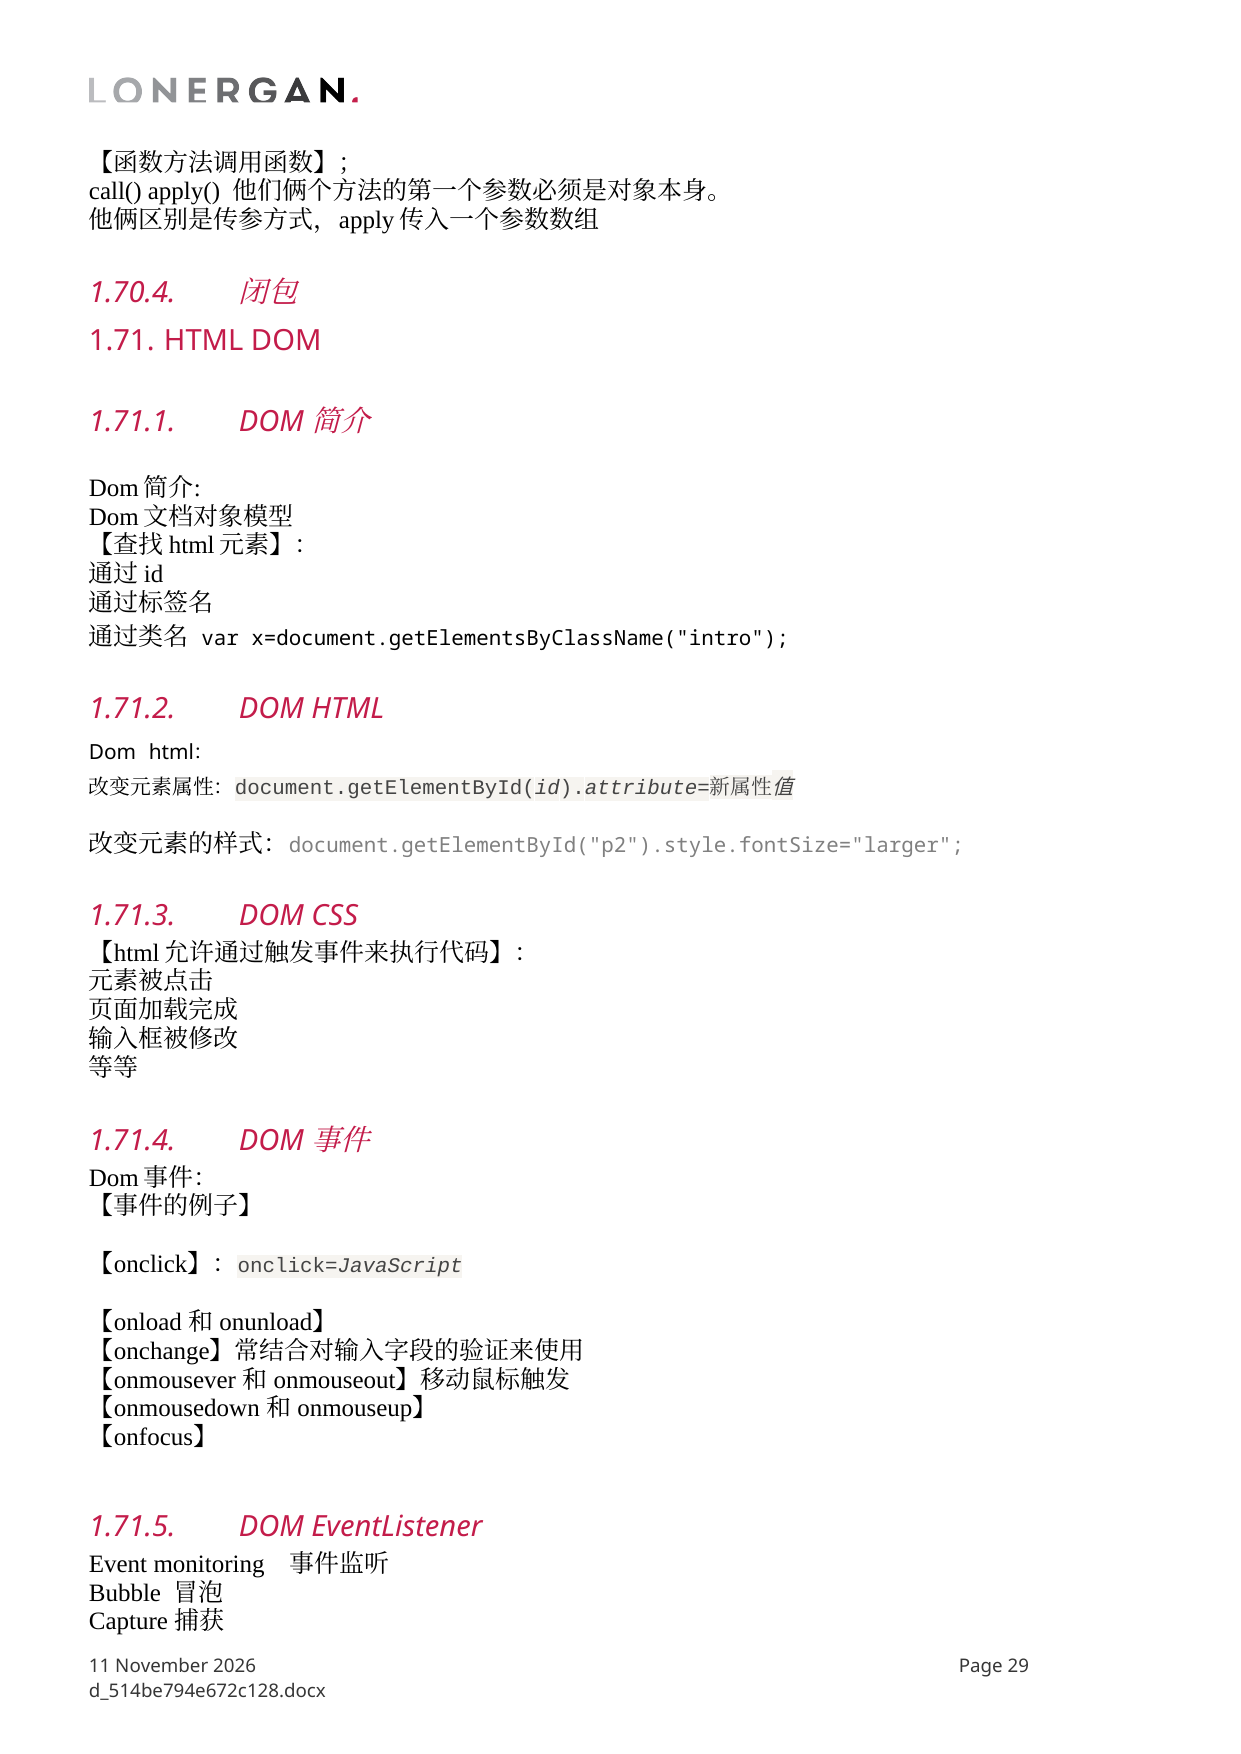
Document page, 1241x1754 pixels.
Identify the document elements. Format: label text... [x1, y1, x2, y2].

text Capture 捕获 [89, 1606, 1152, 1635]
text Dom简介: [89, 473, 1152, 502]
text 通过标签名 [89, 588, 1152, 617]
text Dom html： [89, 731, 1152, 766]
subtitle 闭包 [89, 269, 1155, 311]
text 通过类名 var x=document.getElementsByClassName("intro"); [89, 617, 1152, 652]
text 【onfocus】 [89, 1422, 1152, 1451]
text call() apply() 他们俩个方法的第一个参数必须是对象本身。 [89, 176, 1152, 205]
text 通过id [89, 559, 1152, 588]
text 改变元素属性：document.getElementById(id).attribute=新属性值 [89, 766, 1152, 801]
subtitle DOM CSS [89, 894, 1155, 933]
text 【onload 和 onunload】 [89, 1307, 1152, 1336]
text 【查找html元素】： [89, 531, 1152, 559]
subtitle HTML DOM [89, 319, 1155, 359]
text 【onchange】常结合对输入字段的验证来使用 [89, 1336, 1152, 1365]
text 等等 [89, 1053, 1152, 1081]
text Dom事件： [89, 1163, 1152, 1191]
text 输入框被修改 [89, 1024, 1152, 1053]
text 页面加载完成 [89, 995, 1152, 1024]
subtitle DOM EventListener [89, 1505, 1155, 1545]
subtitle DOM 事件 [89, 1116, 1155, 1158]
text Bubble 冒泡 [89, 1578, 1152, 1606]
text 改变元素的样式：document.getElementById("p2").style.fontSize="larger"; [89, 829, 1152, 859]
text 【html允许通过触发事件来执行代码】： [89, 938, 1152, 966]
text Event monitoring 事件监听 [89, 1549, 1152, 1578]
subtitle DOM HTML [89, 687, 1155, 727]
text 【onclick】：onclick=JavaScript [89, 1249, 1152, 1278]
text 【onmousever 和 onmouseout】移动鼠标触发 [89, 1365, 1152, 1393]
picture [88, 77, 358, 103]
text 【函数方法调用函数】； [89, 148, 1152, 176]
text 【onmousedown 和 onmouseup】 [89, 1393, 1152, 1422]
text 【事件的例子】 [89, 1191, 1152, 1220]
text 他俩区别是传参方式，apply传入一个参数数组 [89, 205, 1152, 234]
text 元素被点击 [89, 966, 1152, 995]
text Dom文档对象模型 [89, 502, 1152, 531]
subtitle DOM 简介 [89, 398, 1155, 440]
